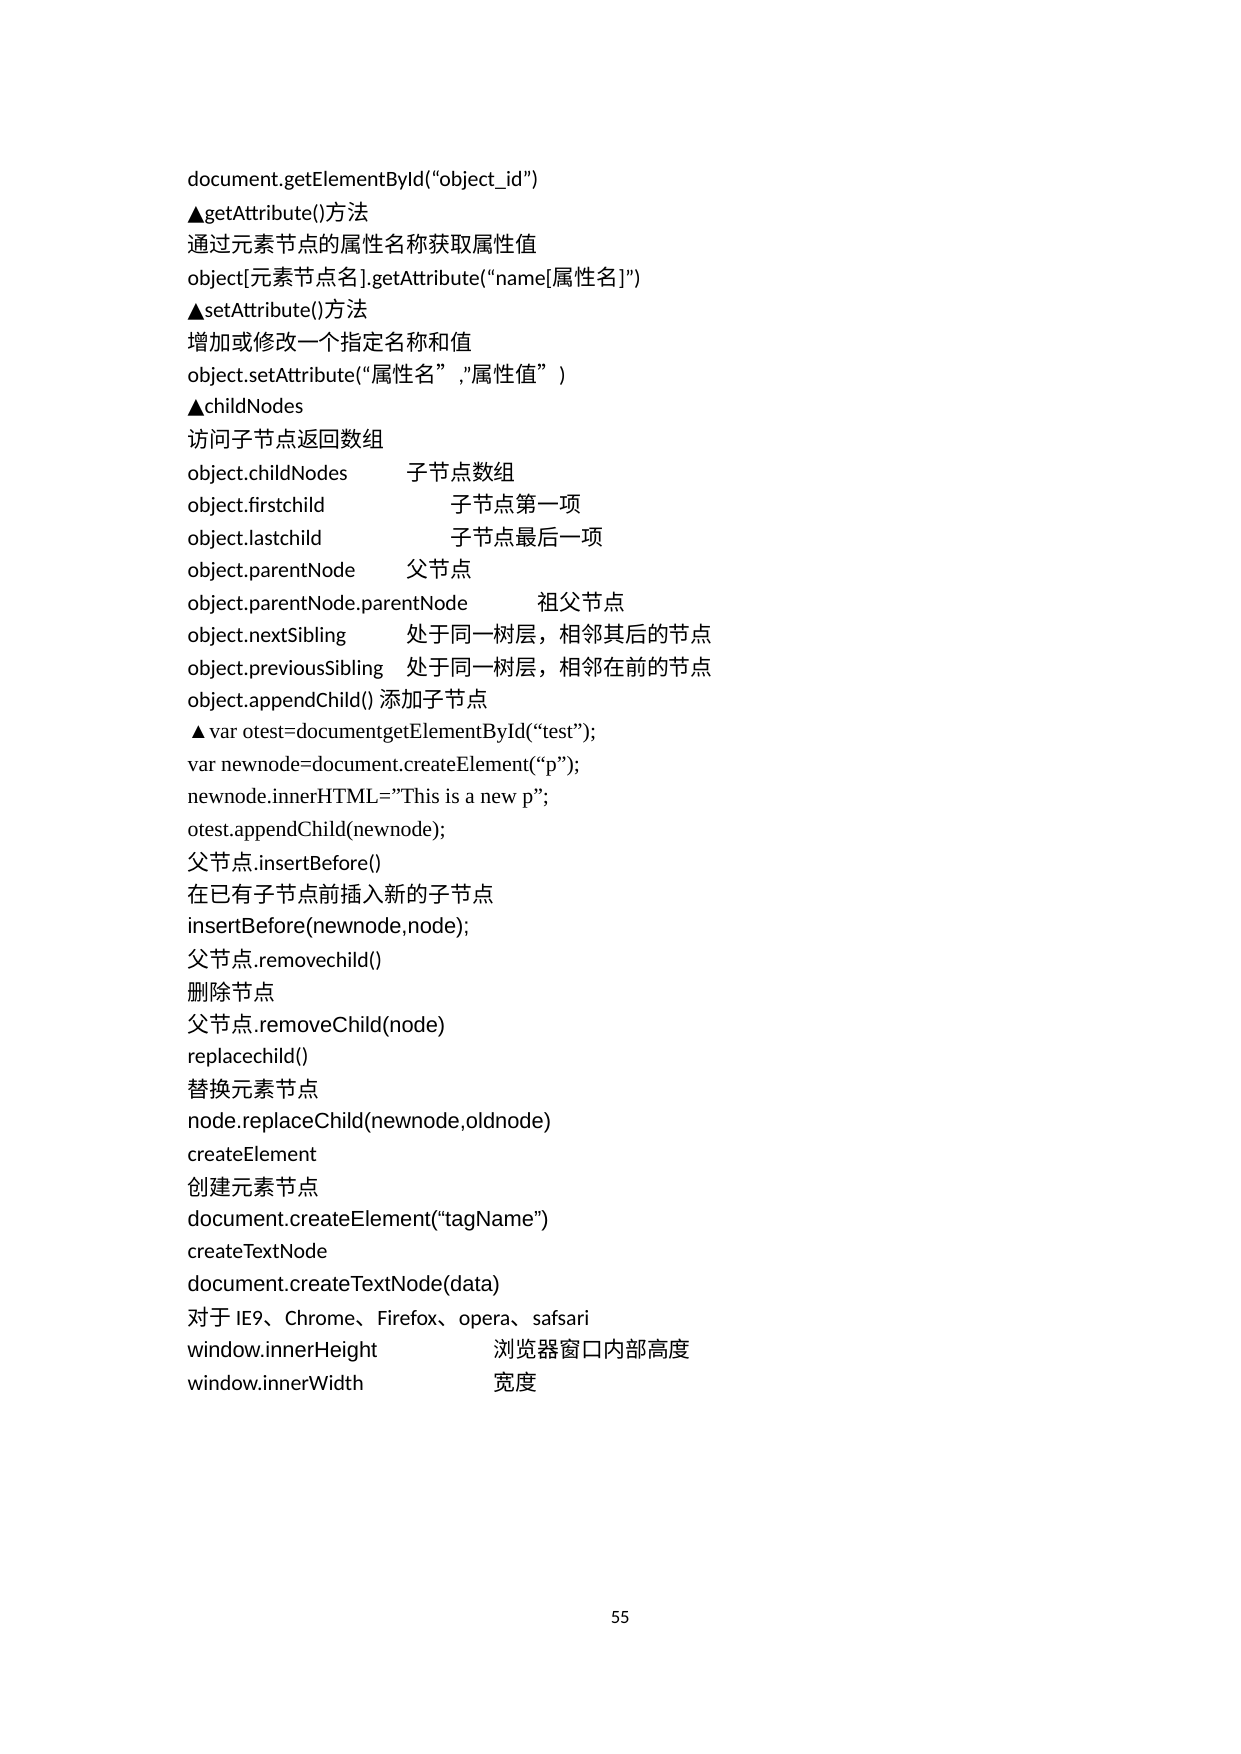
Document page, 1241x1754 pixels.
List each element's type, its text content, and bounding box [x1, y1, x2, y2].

text object.lastchild 子节点最后一项 [187, 519, 1053, 552]
text ▲setAttribute()方法 [187, 292, 1053, 324]
text node.replaceChild(newnode,oldnode) [187, 1104, 1053, 1137]
text 对于IE9、Chrome、Firefox、opera、safsari [187, 1299, 1053, 1332]
text ▲getAttribute()方法 [187, 194, 1053, 227]
text var newnode=document.createElement(“p”); [187, 747, 1053, 779]
text object.parentNode.parentNode 祖父节点 [187, 584, 1053, 617]
text object.firstchild 子节点第一项 [187, 487, 1053, 519]
text 父节点.insertBefore() [187, 844, 1053, 877]
text createElement [187, 1137, 1053, 1169]
text 父节点.removechild() [187, 942, 1053, 974]
text 通过元素节点的属性名称获取属性值 [187, 227, 1053, 259]
text 创建元素节点 [187, 1169, 1053, 1202]
text newnode.innerHTML=”This is a new p”; [187, 779, 1053, 812]
text 在已有子节点前插入新的子节点 [187, 877, 1053, 909]
text window.innerWidth 宽度 [187, 1364, 1053, 1397]
text document.createElement(“tagName”) [187, 1202, 1053, 1234]
text object[元素节点名].getAttribute(“name[属性名]”) [187, 259, 1053, 292]
text 父节点.removeChild(node) [187, 1007, 1053, 1039]
text 访问子节点返回数组 [187, 422, 1053, 454]
text 删除节点 [187, 974, 1053, 1007]
text ▲var otest=documentgetElementById(“test”); [187, 714, 1053, 747]
text object.appendChild() 添加子节点 [187, 682, 1053, 714]
text window.innerHeight 浏览器窗口内部高度 [187, 1332, 1053, 1364]
text insertBefore(newnode,node); [187, 909, 1053, 942]
text replacechild() [187, 1039, 1053, 1072]
text object.childNodes 子节点数组 [187, 454, 1053, 487]
text 增加或修改一个指定名称和值 [187, 324, 1053, 357]
text object.parentNode 父节点 [187, 552, 1053, 584]
text object.previousSibling 处于同一树层，相邻在前的节点 [187, 649, 1053, 682]
text object.nextSibling 处于同一树层，相邻其后的节点 [187, 617, 1053, 649]
text otest.appendChild(newnode); [187, 812, 1053, 844]
text object.setAttribute(“属性名”,”属性值”) [187, 357, 1053, 389]
text document.createTextNode(data) [187, 1267, 1053, 1299]
text createTextNode [187, 1234, 1053, 1267]
text 替换元素节点 [187, 1072, 1053, 1104]
text ▲childNodes [187, 389, 1053, 422]
text document.getElementById(“object_id”) [187, 162, 1053, 194]
